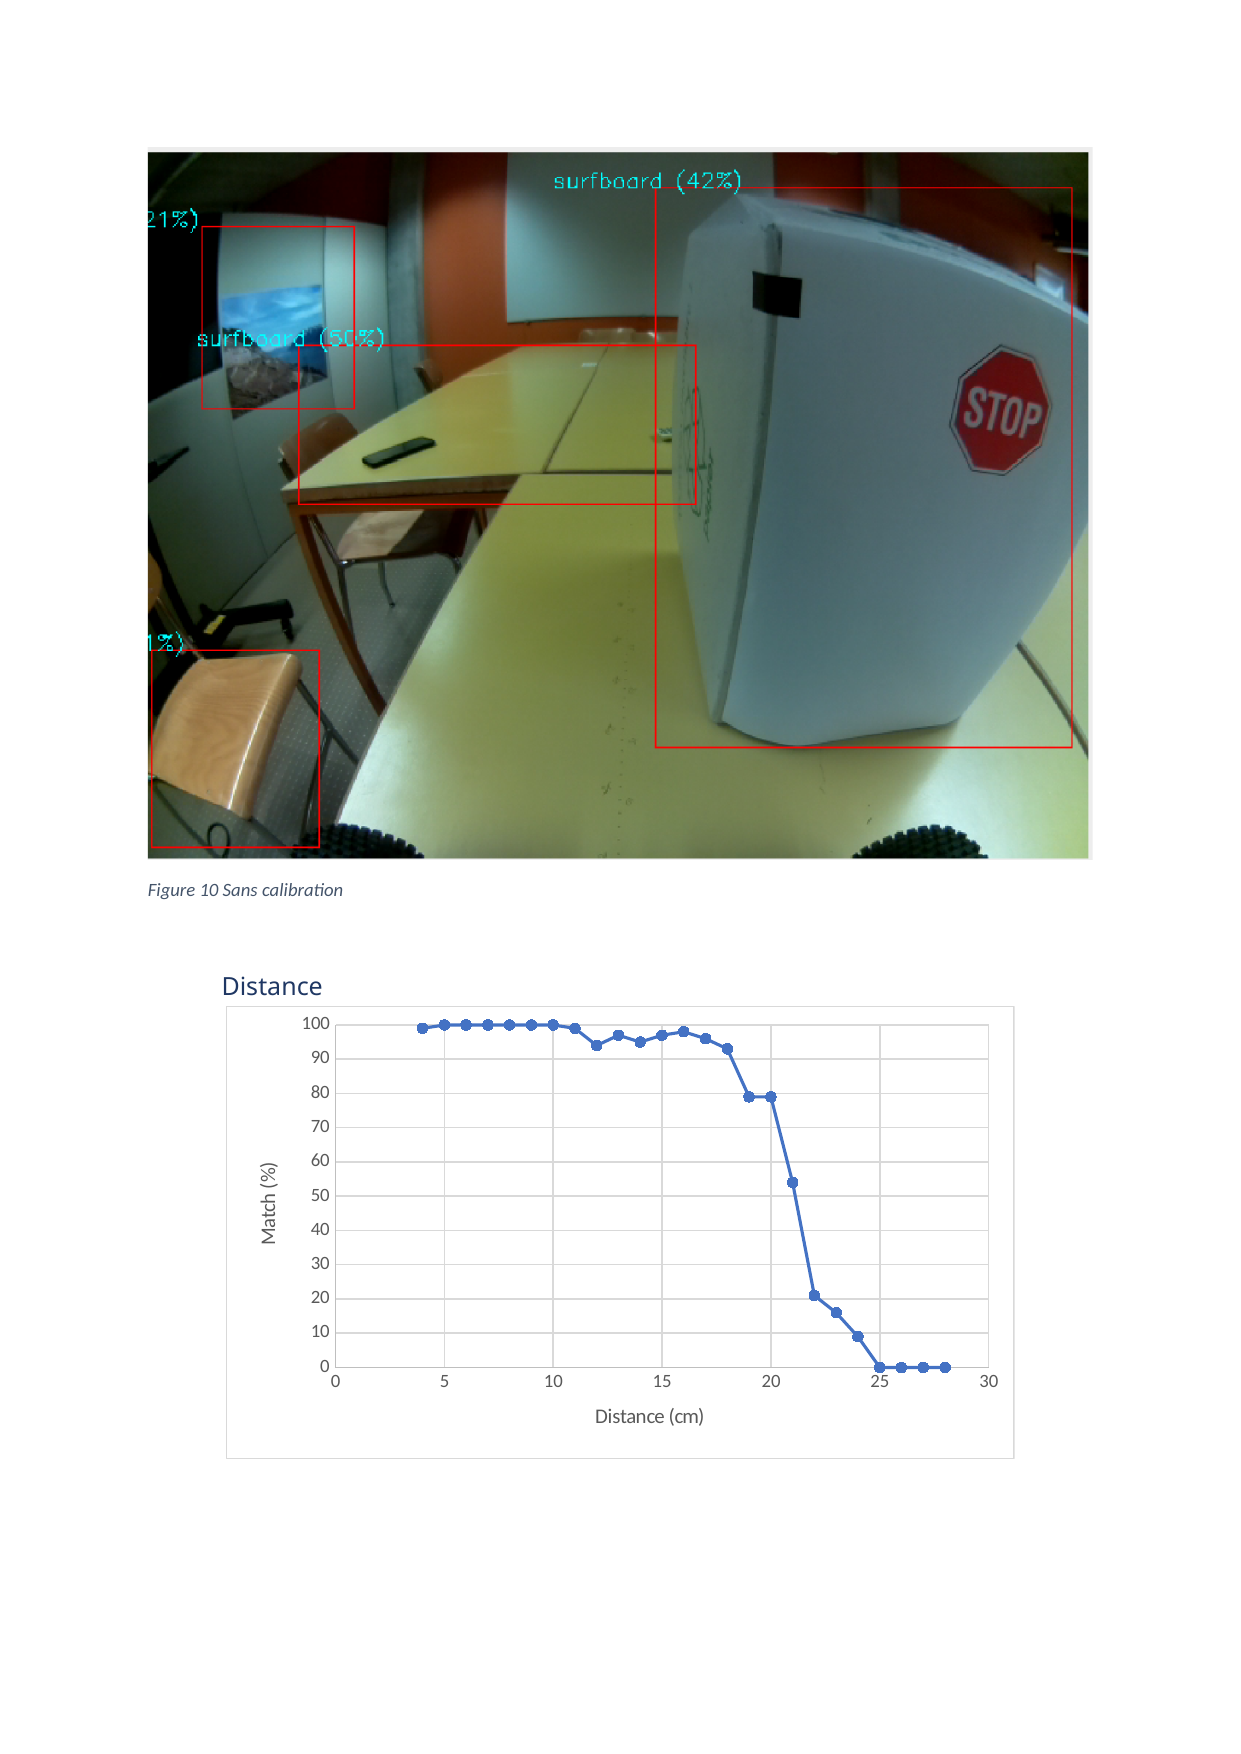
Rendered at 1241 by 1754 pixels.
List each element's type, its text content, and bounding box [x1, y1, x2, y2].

subtitle Distance [148, 969, 1093, 1003]
text Figure 10 Sans calibration [148, 878, 1093, 901]
picture [147, 147, 1093, 860]
